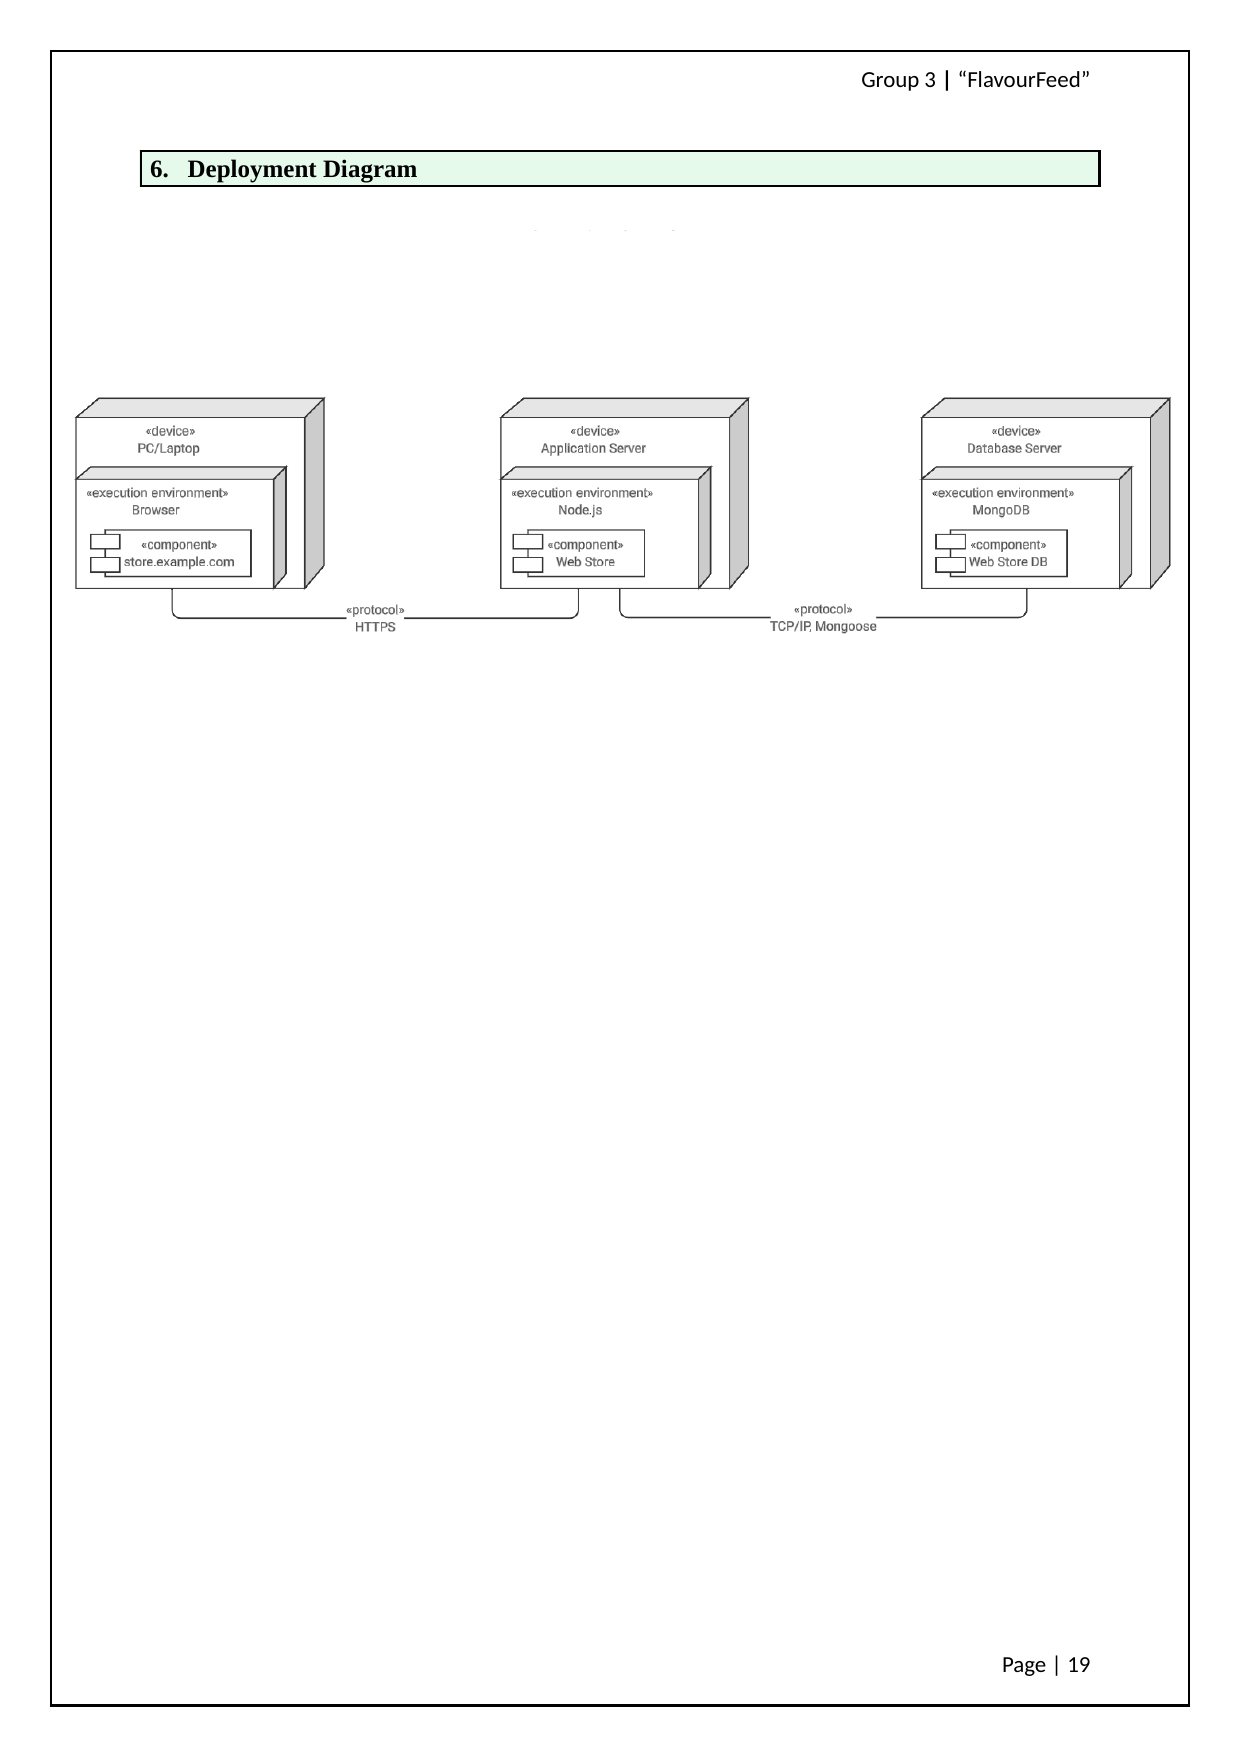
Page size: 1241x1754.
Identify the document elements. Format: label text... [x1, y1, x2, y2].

picture [64, 230, 1174, 737]
list Deployment Diagram [142, 152, 1098, 185]
